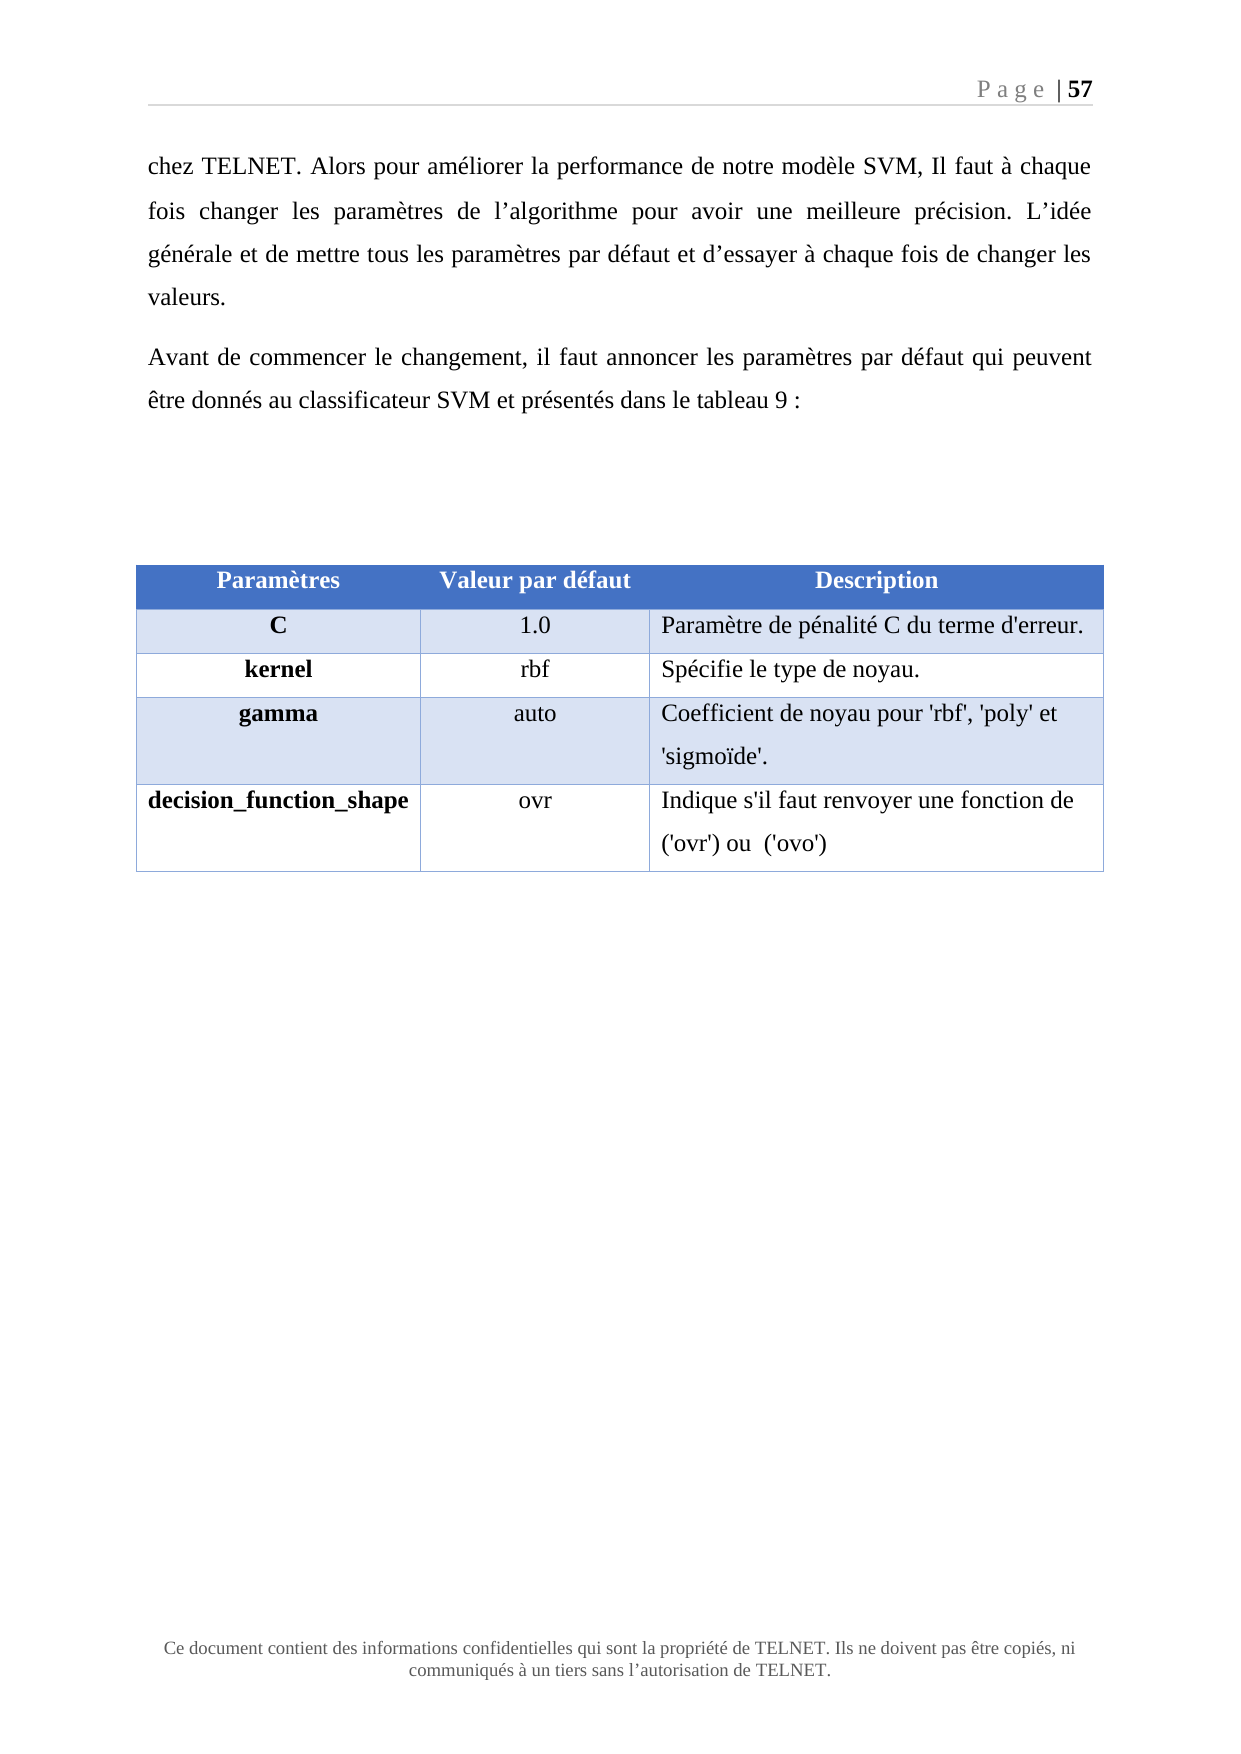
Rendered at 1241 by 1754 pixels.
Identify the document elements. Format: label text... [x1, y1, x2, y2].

table_header Valeur par défaut [421, 566, 649, 609]
table_cell ovr [421, 785, 649, 871]
table_cell auto [421, 698, 649, 784]
table_cell Indique s'il faut renvoyer une fonction de ('ovr') ou ('ovo') [650, 785, 1103, 871]
table_cell kernel [137, 654, 420, 697]
table_cell 1.0 [421, 610, 649, 653]
text Avant de commencer le changement, il faut annoncer les paramètres par défaut qui peuvent être donnés au classificateur SVM et présentés dans le tableau 9 : [148, 342, 1093, 414]
table_cell C [137, 610, 420, 653]
table_header Description [650, 566, 1103, 609]
table_cell decision_function_shape [137, 785, 420, 871]
table_cell rbf [421, 654, 649, 697]
table_cell Spécifie le type de noyau. [650, 654, 1103, 697]
table_cell Paramètre de pénalité C du terme d'erreur. [650, 610, 1103, 653]
table_cell gamma [137, 698, 420, 784]
table_header Paramètres [137, 566, 420, 609]
table_cell Coefficient de noyau pour 'rbf', 'poly' et 'sigmoïde'. [650, 698, 1103, 784]
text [148, 148, 1093, 311]
